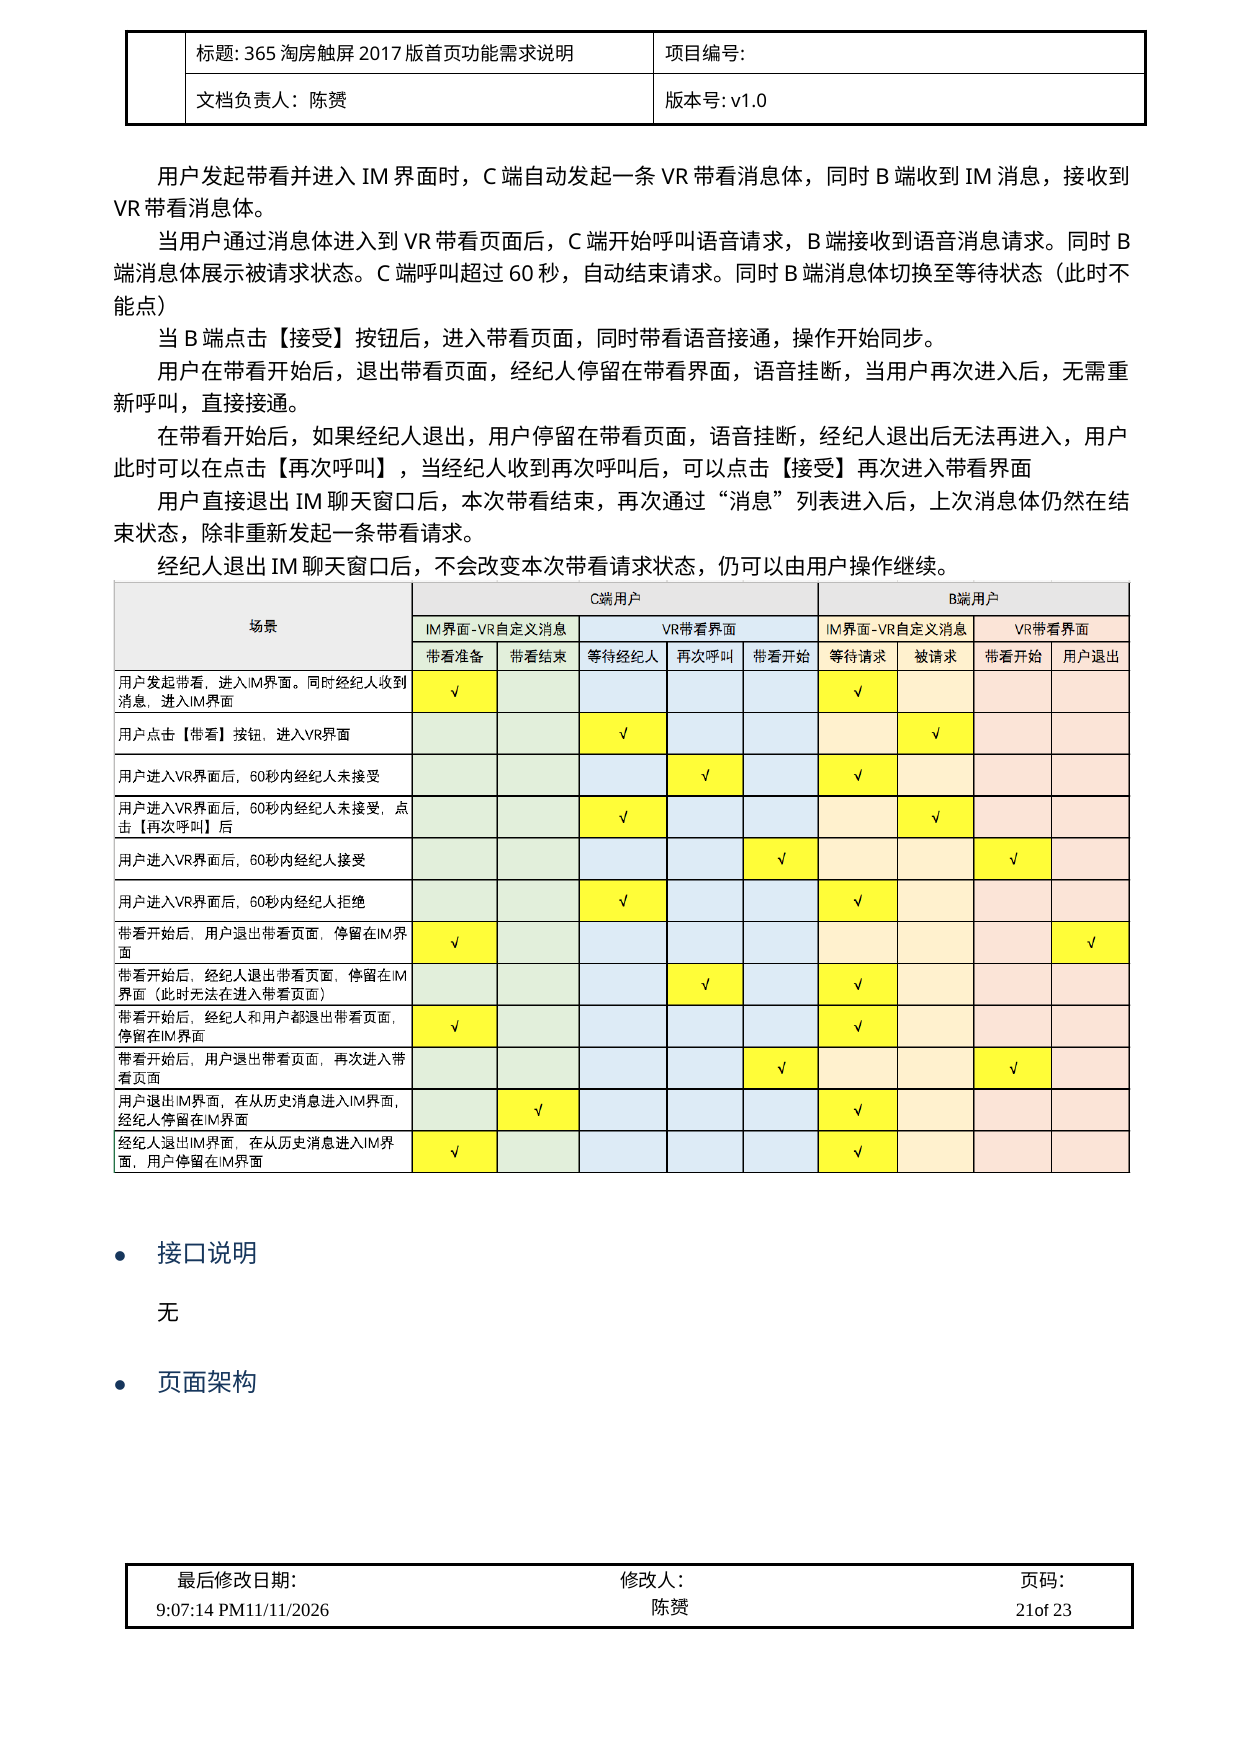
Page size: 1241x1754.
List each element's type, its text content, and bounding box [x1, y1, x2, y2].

text 当B端点击【接受】按钮后，进入带看页面，同时带看语音接通，操作开始同步。 [113, 321, 1131, 353]
text 接口说明 [113, 1219, 1131, 1284]
text 当用户通过消息体进入到VR带看页面后，C端开始呼叫语音请求，B端接收到语音消息请求。同时B端消息体展示被请求状态。C端呼叫超过60秒，自动结束请求。同时B端消息体切换至等待状态（此时不能点） [113, 223, 1131, 321]
text 用户在带看开始后，退出带看页面，经纪人停留在带看界面，语音挂断，当用户再次进入后，无需重新呼叫，直接接通。 [113, 353, 1131, 418]
text 经纪人退出IM聊天窗口后，不会改变本次带看请求状态，仍可以由用户操作继续。 [113, 548, 1131, 580]
picture [113, 580, 1131, 1173]
text 用户发起带看并进入IM界面时，C端自动发起一条VR带看消息体，同时B端收到IM消息，接收到VR带看消息体。 [113, 158, 1131, 223]
text 页面架构 [113, 1348, 1131, 1413]
text 用户直接退出IM聊天窗口后，本次带看结束，再次通过“消息”列表进入后，上次消息体仍然在结束状态，除非重新发起一条带看请求。 [113, 483, 1131, 548]
text 在带看开始后，如果经纪人退出，用户停留在带看页面，语音挂断，经纪人退出后无法再进入，用户此时可以在点击【再次呼叫】，当经纪人收到再次呼叫后，可以点击【接受】再次进入带看界面 [113, 418, 1131, 483]
text 无 [113, 1294, 1131, 1327]
